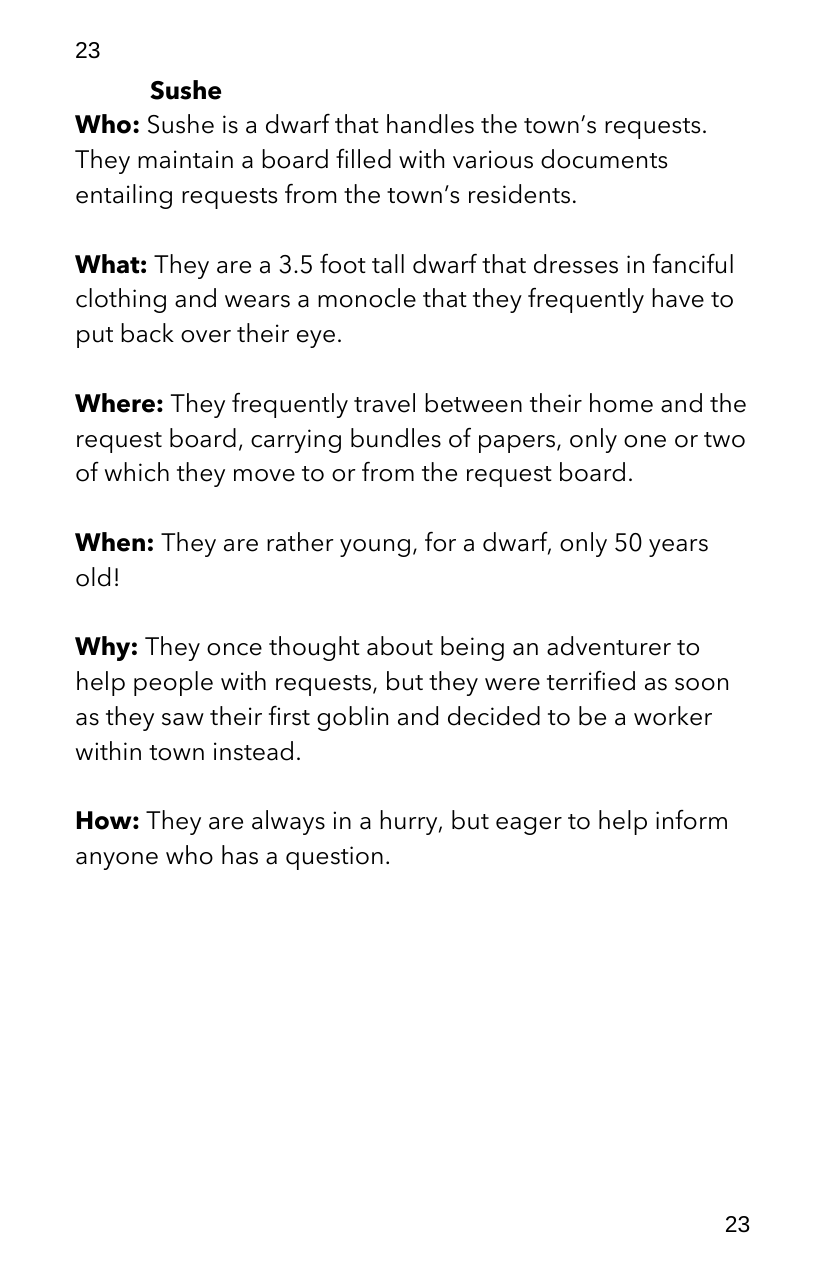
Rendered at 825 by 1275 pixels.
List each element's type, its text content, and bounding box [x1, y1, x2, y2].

text Where: They frequently travel between their home and the request board, carrying bundles of papers, only one or two of which they move to or from the request board. [75, 388, 750, 488]
text How: They are always in a hurry, but eager to help inform anyone who has a question. [75, 806, 750, 871]
text Who: Sushe is a dwarf that handles the town’s requests. They maintain a board filled with various documents entailing requests from the town’s residents. [75, 110, 750, 210]
text What: They are a 3.5 foot tall dwarf that dresses in fanciful clothing and wears a monocle that they frequently have to put back over their eye. [75, 249, 750, 349]
text Sushe [75, 75, 750, 105]
text When: They are rather young, for a dwarf, only 50 years old! [75, 527, 750, 592]
text Why: They once thought about being an adventurer to help people with requests, but they were terrified as soon as they saw their first goblin and decided to be a worker within town instead. [75, 632, 750, 766]
